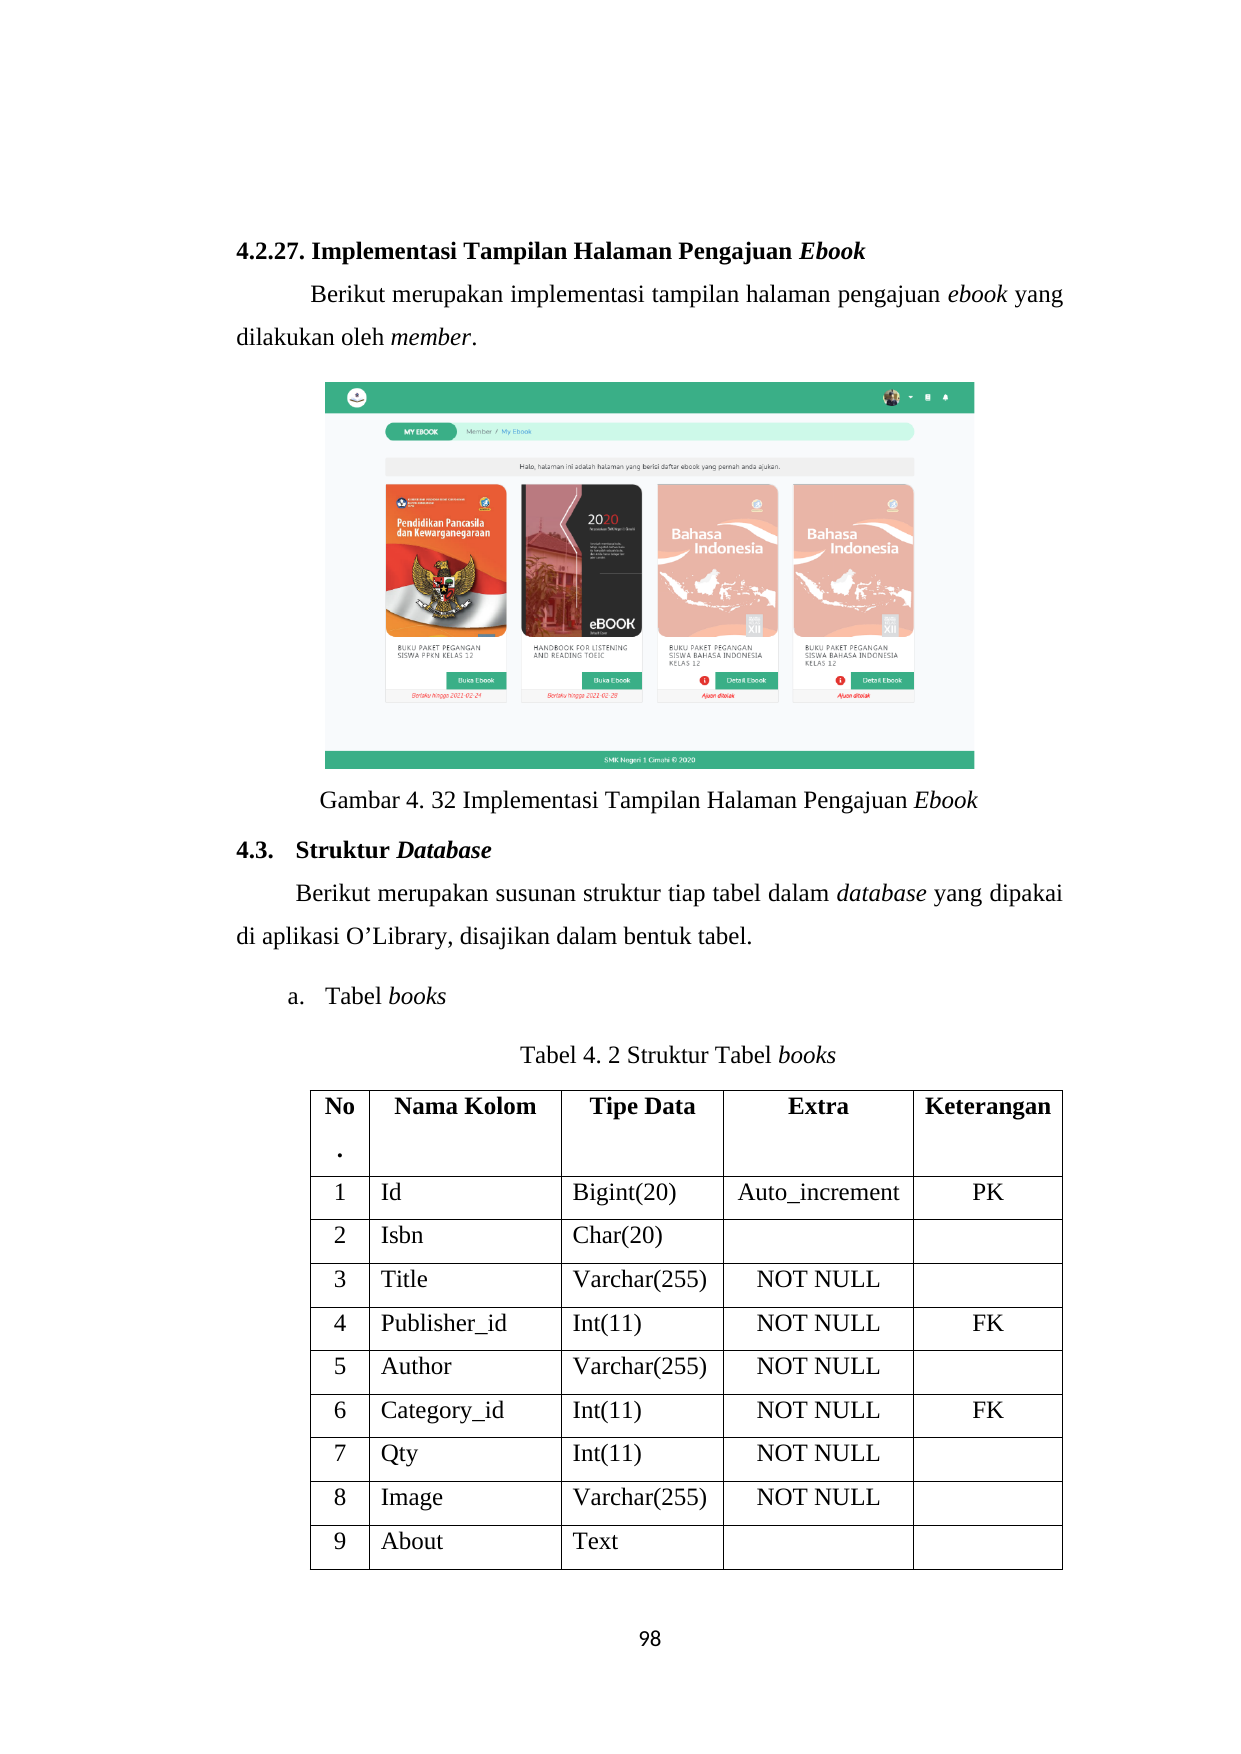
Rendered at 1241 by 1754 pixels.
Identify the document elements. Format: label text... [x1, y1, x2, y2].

table_header Keterangan [914, 1091, 1062, 1176]
table_cell NOT NULL [724, 1264, 913, 1307]
table_header Nama Kolom [370, 1091, 561, 1176]
table_cell Image [370, 1482, 561, 1525]
table_cell 7 [311, 1438, 369, 1481]
table_cell Text [562, 1526, 723, 1569]
table_cell Auto_increment [724, 1177, 913, 1219]
text Berikut merupakan implementasi tampilan halaman pengajuan ebook yang dilakukan oleh member. [236, 279, 1063, 351]
table_cell 4 [311, 1308, 369, 1350]
table_cell Char(20) [562, 1220, 723, 1263]
table_cell [914, 1220, 1062, 1263]
table_cell Varchar(255) [562, 1264, 723, 1307]
table_cell Id [370, 1177, 561, 1219]
table_cell Varchar(255) [562, 1482, 723, 1525]
table_cell 5 [311, 1351, 369, 1394]
table_cell 2 [311, 1220, 369, 1263]
table_cell 6 [311, 1395, 369, 1437]
table_cell PK [914, 1177, 1062, 1219]
table_cell Int(11) [562, 1308, 723, 1350]
table_cell [914, 1351, 1062, 1394]
table_cell Int(11) [562, 1438, 723, 1481]
table_cell 3 [311, 1264, 369, 1307]
text Gambar 4. 32 Implementasi Tampilan Halaman Pengajuan Ebook [236, 785, 1063, 814]
table_cell Publisher_id [370, 1308, 561, 1350]
table_cell NOT NULL [724, 1351, 913, 1394]
table_cell Int(11) [562, 1395, 723, 1437]
list Tabel books [287, 981, 1063, 1009]
table_cell Isbn [370, 1220, 561, 1263]
table_cell NOT NULL [724, 1308, 913, 1350]
table_cell 1 [311, 1177, 369, 1219]
table_cell [724, 1220, 913, 1263]
table_cell Qty [370, 1438, 561, 1481]
table_cell Title [370, 1264, 561, 1307]
table_cell 8 [311, 1482, 369, 1525]
table_cell FK [914, 1308, 1062, 1350]
table_cell 9 [311, 1526, 369, 1569]
table_cell [914, 1482, 1062, 1525]
text Tabel 4. 2 Struktur Tabel books [295, 1041, 1063, 1069]
table_header Extra [724, 1091, 913, 1176]
subtitle Struktur Database [236, 835, 1063, 863]
table_header No. [311, 1091, 369, 1176]
table_cell [914, 1526, 1062, 1569]
table_cell Varchar(255) [562, 1351, 723, 1394]
table_cell NOT NULL [724, 1395, 913, 1437]
table_cell Category_id [370, 1395, 561, 1437]
text Berikut merupakan susunan struktur tiap tabel dalam database yang dipakai di aplikasi O’Library, disajikan dalam bentuk tabel. [236, 878, 1063, 950]
table_cell FK [914, 1395, 1062, 1437]
picture [325, 382, 975, 769]
table_cell About [370, 1526, 561, 1569]
table_cell NOT NULL [724, 1482, 913, 1525]
table_cell [914, 1438, 1062, 1481]
table_cell Author [370, 1351, 561, 1394]
table_header Tipe Data [562, 1091, 723, 1176]
table_cell [724, 1526, 913, 1569]
subtitle Implementasi Tampilan Halaman Pengajuan Ebook [236, 236, 1063, 265]
table_cell NOT NULL [724, 1438, 913, 1481]
table_cell Bigint(20) [562, 1177, 723, 1219]
table_cell [914, 1264, 1062, 1307]
